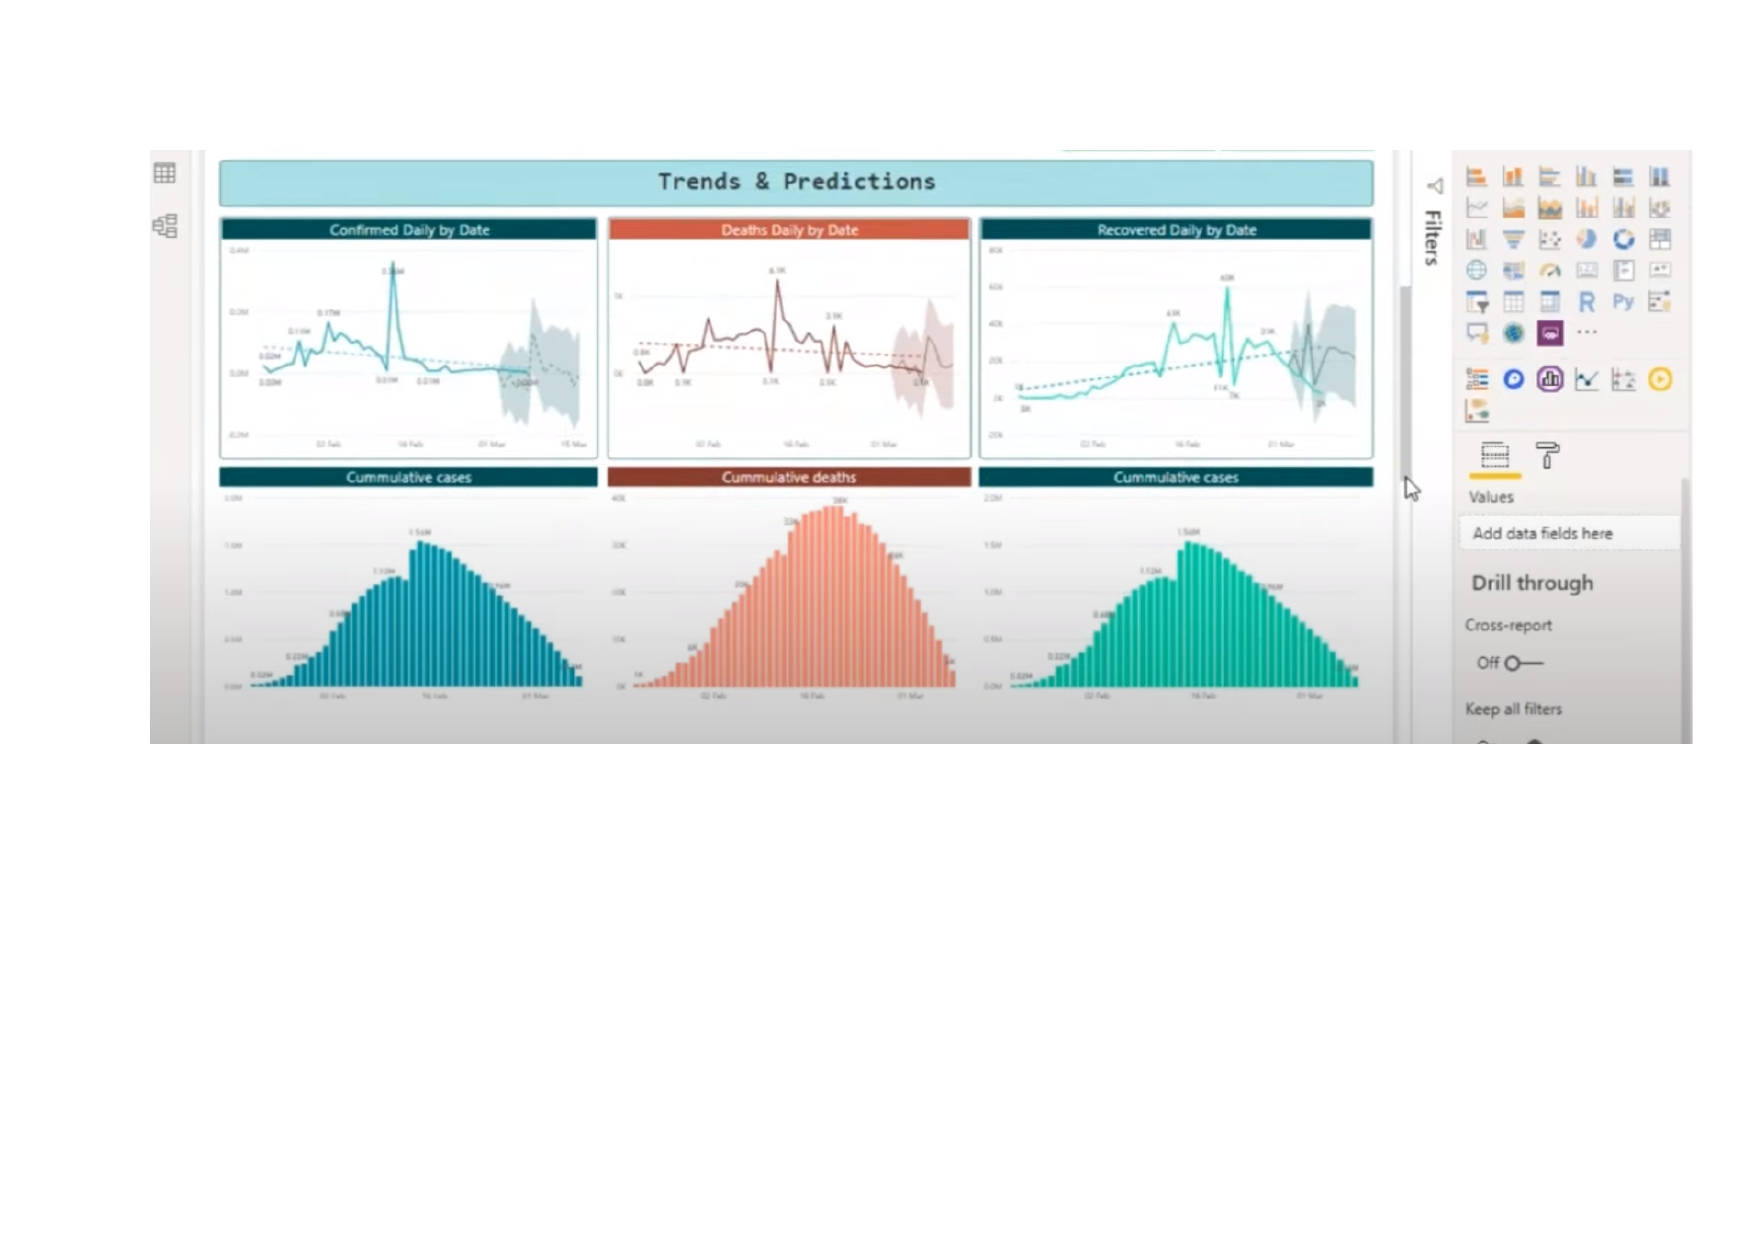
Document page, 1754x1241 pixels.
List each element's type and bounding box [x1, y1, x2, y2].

picture [150, 150, 1693, 744]
